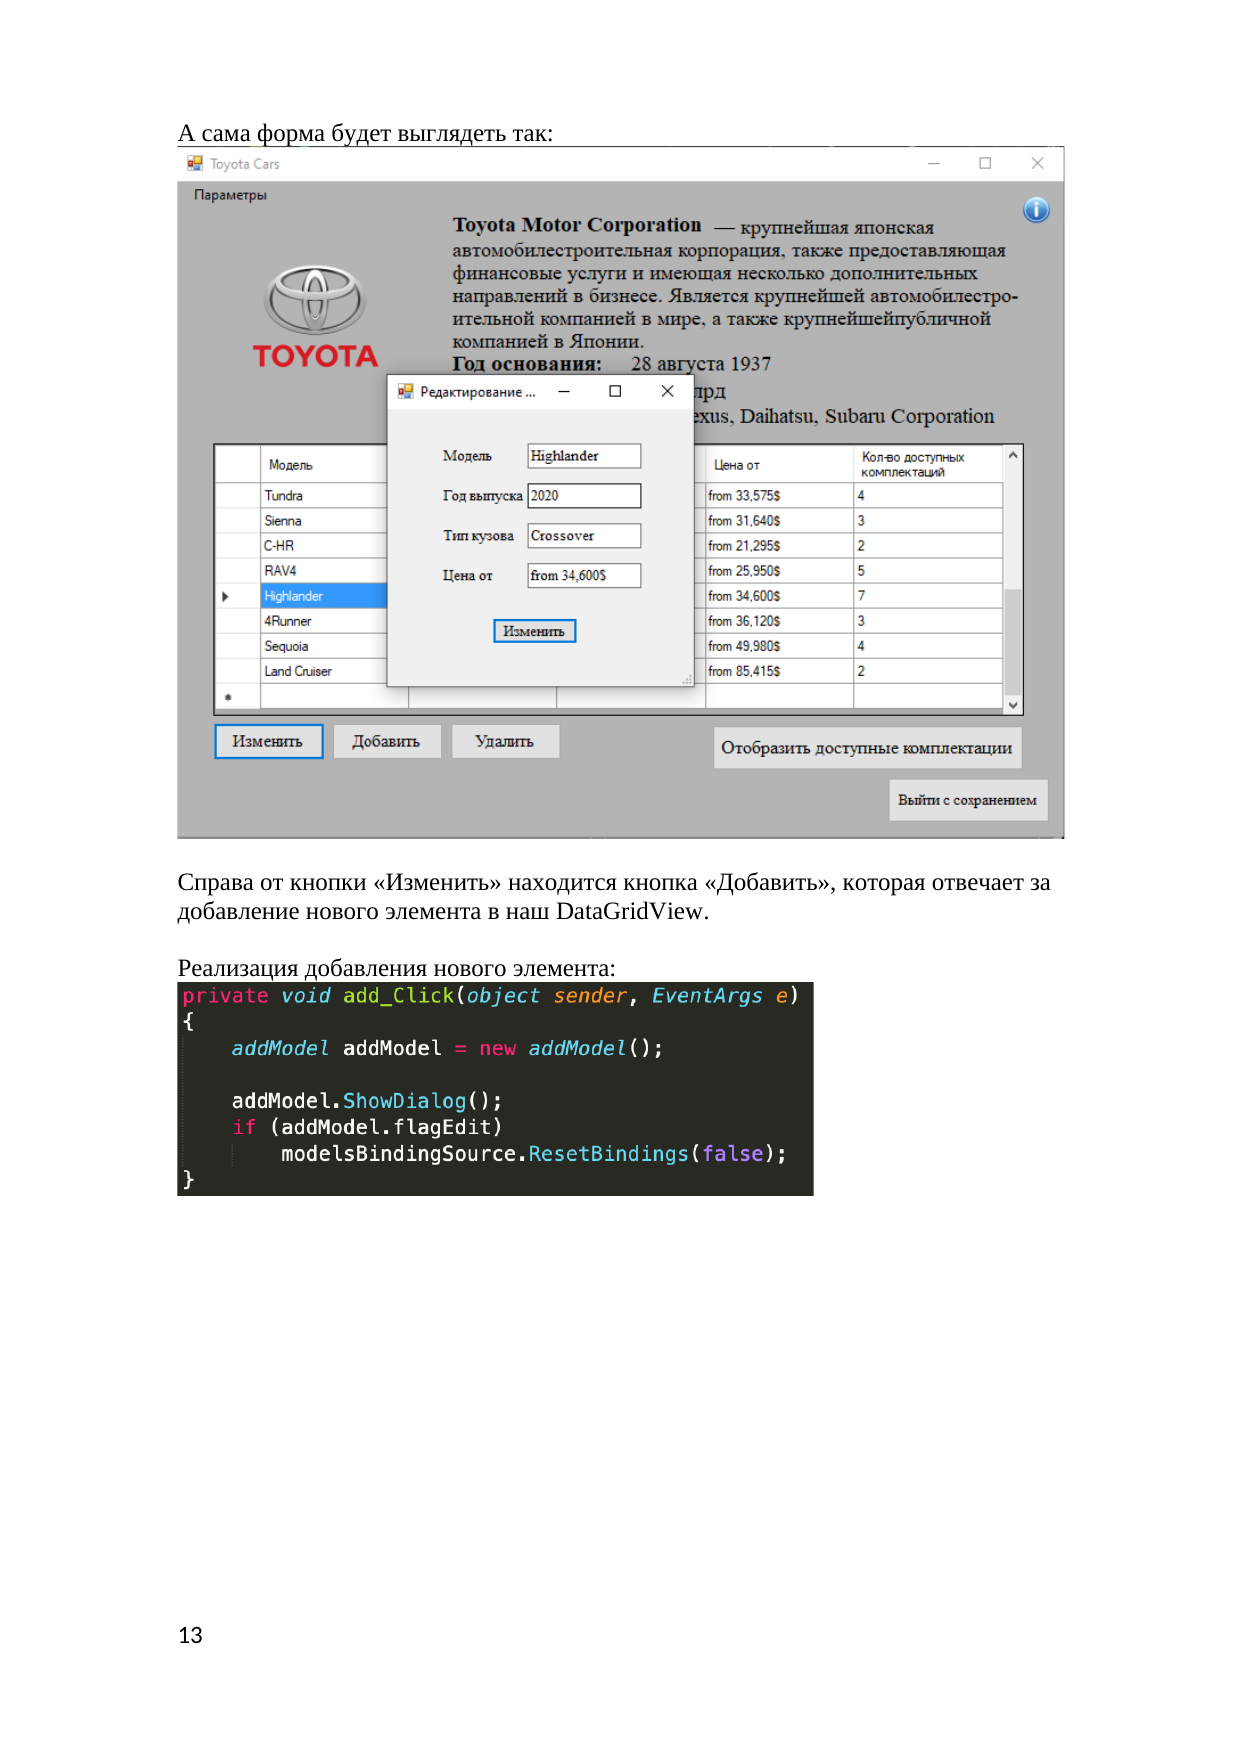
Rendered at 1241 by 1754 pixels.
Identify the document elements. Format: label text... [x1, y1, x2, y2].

text А сама форма будет выглядеть так: [177, 118, 1152, 147]
text Реализация добавления нового элемента: [177, 953, 1152, 982]
picture [177, 146, 1065, 839]
picture [177, 982, 814, 1196]
text Справа от кнопки «Изменить» находится кнопка «Добавить», которая отвечает за добавление нового элемента в наш DataGridView. [177, 867, 1152, 925]
